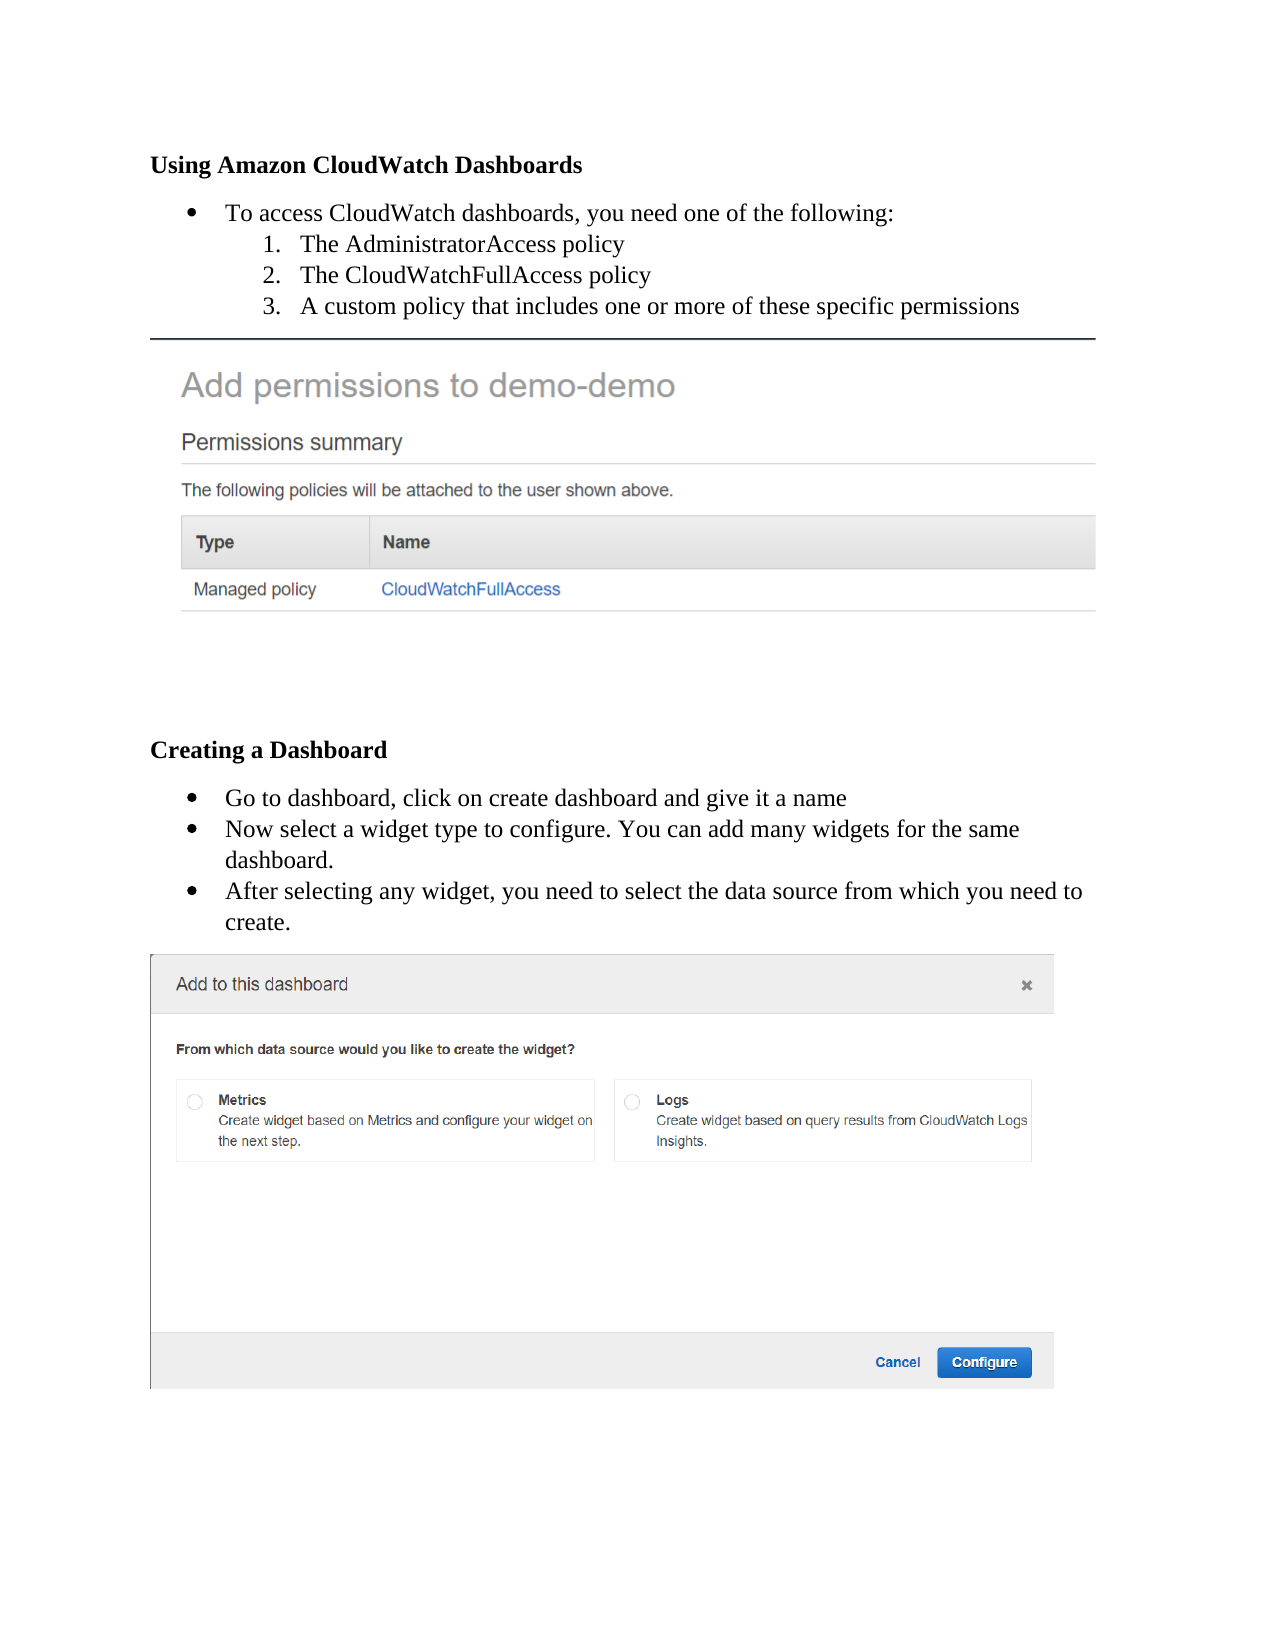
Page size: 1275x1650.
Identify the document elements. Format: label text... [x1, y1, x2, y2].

list The AdministratorAccess policy [262, 229, 1125, 257]
list A custom policy that includes one or more of these specific permissions [262, 291, 1125, 319]
text Using Amazon CloudWatch Dashboards [150, 150, 1125, 179]
list The CloudWatchFullAccess policy [262, 260, 1125, 288]
list To access CloudWatch dashboards, you need one of the following: [187, 198, 1125, 226]
list Now select a widget type to configure. You can add many widgets for the same dashboard. [187, 814, 1125, 874]
picture [150, 338, 1096, 669]
picture [150, 954, 1055, 1389]
list After selecting any widget, you need to select the data source from which you need to create. [187, 876, 1125, 936]
list Go to dashboard, click on create dashboard and give it a name [187, 783, 1125, 812]
text Creating a Dashboard [150, 735, 1125, 764]
